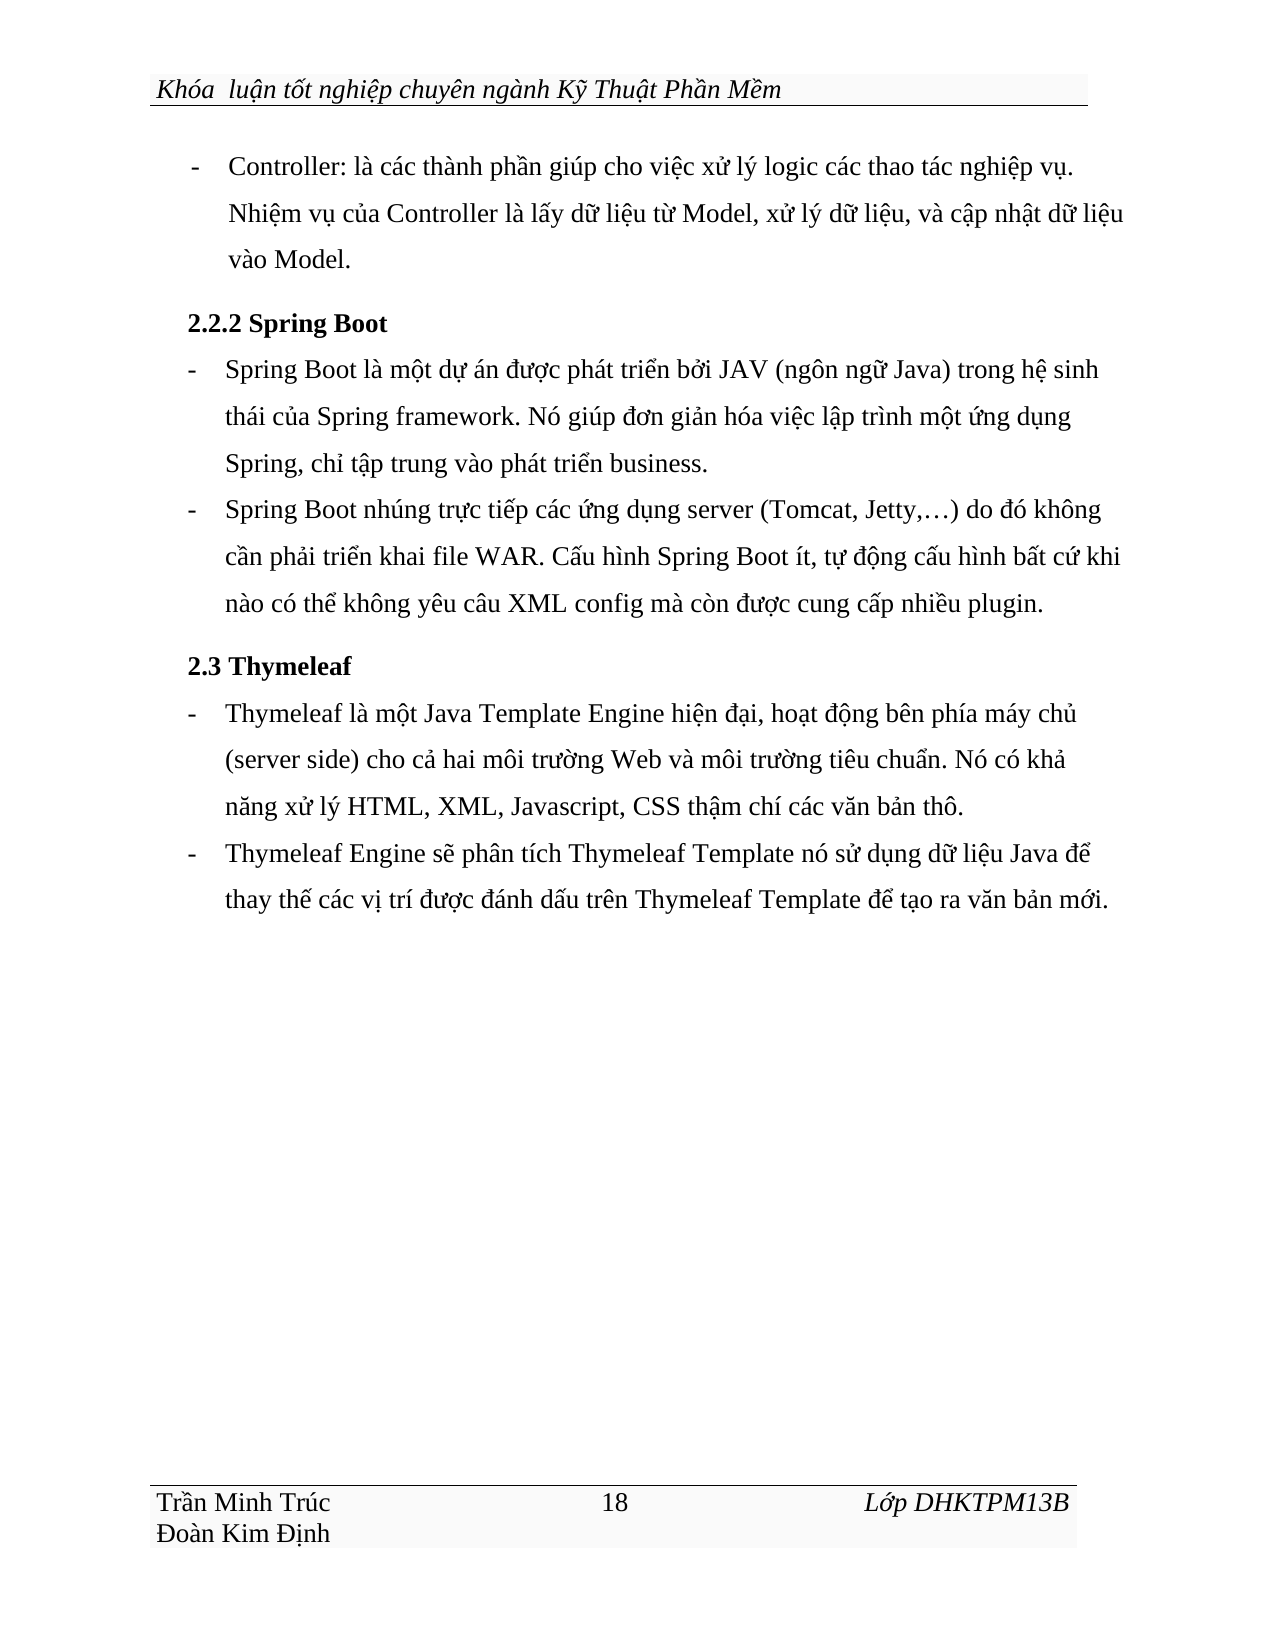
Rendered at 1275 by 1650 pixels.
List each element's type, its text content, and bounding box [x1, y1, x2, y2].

subtitle 2.3 Thymeleaf [150, 650, 1125, 681]
list Controller: là các thành phần giúp cho việc xử lý logic các thao tác nghiệp vụ. Nhiệm vụ của Controller là lấy dữ liệu từ Model, xử lý dữ liệu, và cập nhật dữ liệu vào Model. [191, 150, 1125, 274]
list Spring Boot nhúng trực tiếp các ứng dụng server (Tomcat, Jetty,…) do đó không cần phải triển khai file WAR. Cấu hình Spring Boot ít, tự động cấu hình bất cứ khi nào có thể không yêu câu XML config mà còn được cung cấp nhiều plugin. [187, 493, 1125, 618]
list Spring Boot là một dự án được phát triển bởi JAV (ngôn ngữ Java) trong hệ sinh thái của Spring framework. Nó giúp đơn giản hóa việc lập trình một ứng dụng Spring, chỉ tập trung vào phát triển business. [187, 353, 1125, 478]
subtitle 2.2.2 Spring Boot [150, 307, 1125, 338]
list Thymeleaf là một Java Template Engine hiện đại, hoạt động bên phía máy chủ (server side) cho cả hai môi trường Web và môi trường tiêu chuẩn. Nó có khả năng xử lý HTML, XML, Javascript, CSS thậm chí các văn bản thô. [187, 697, 1125, 821]
list Thymeleaf Engine sẽ phân tích Thymeleaf Template nó sử dụng dữ liệu Java để thay thế các vị trí được đánh dấu trên Thymeleaf Template để tạo ra văn bản mới. [187, 837, 1125, 914]
